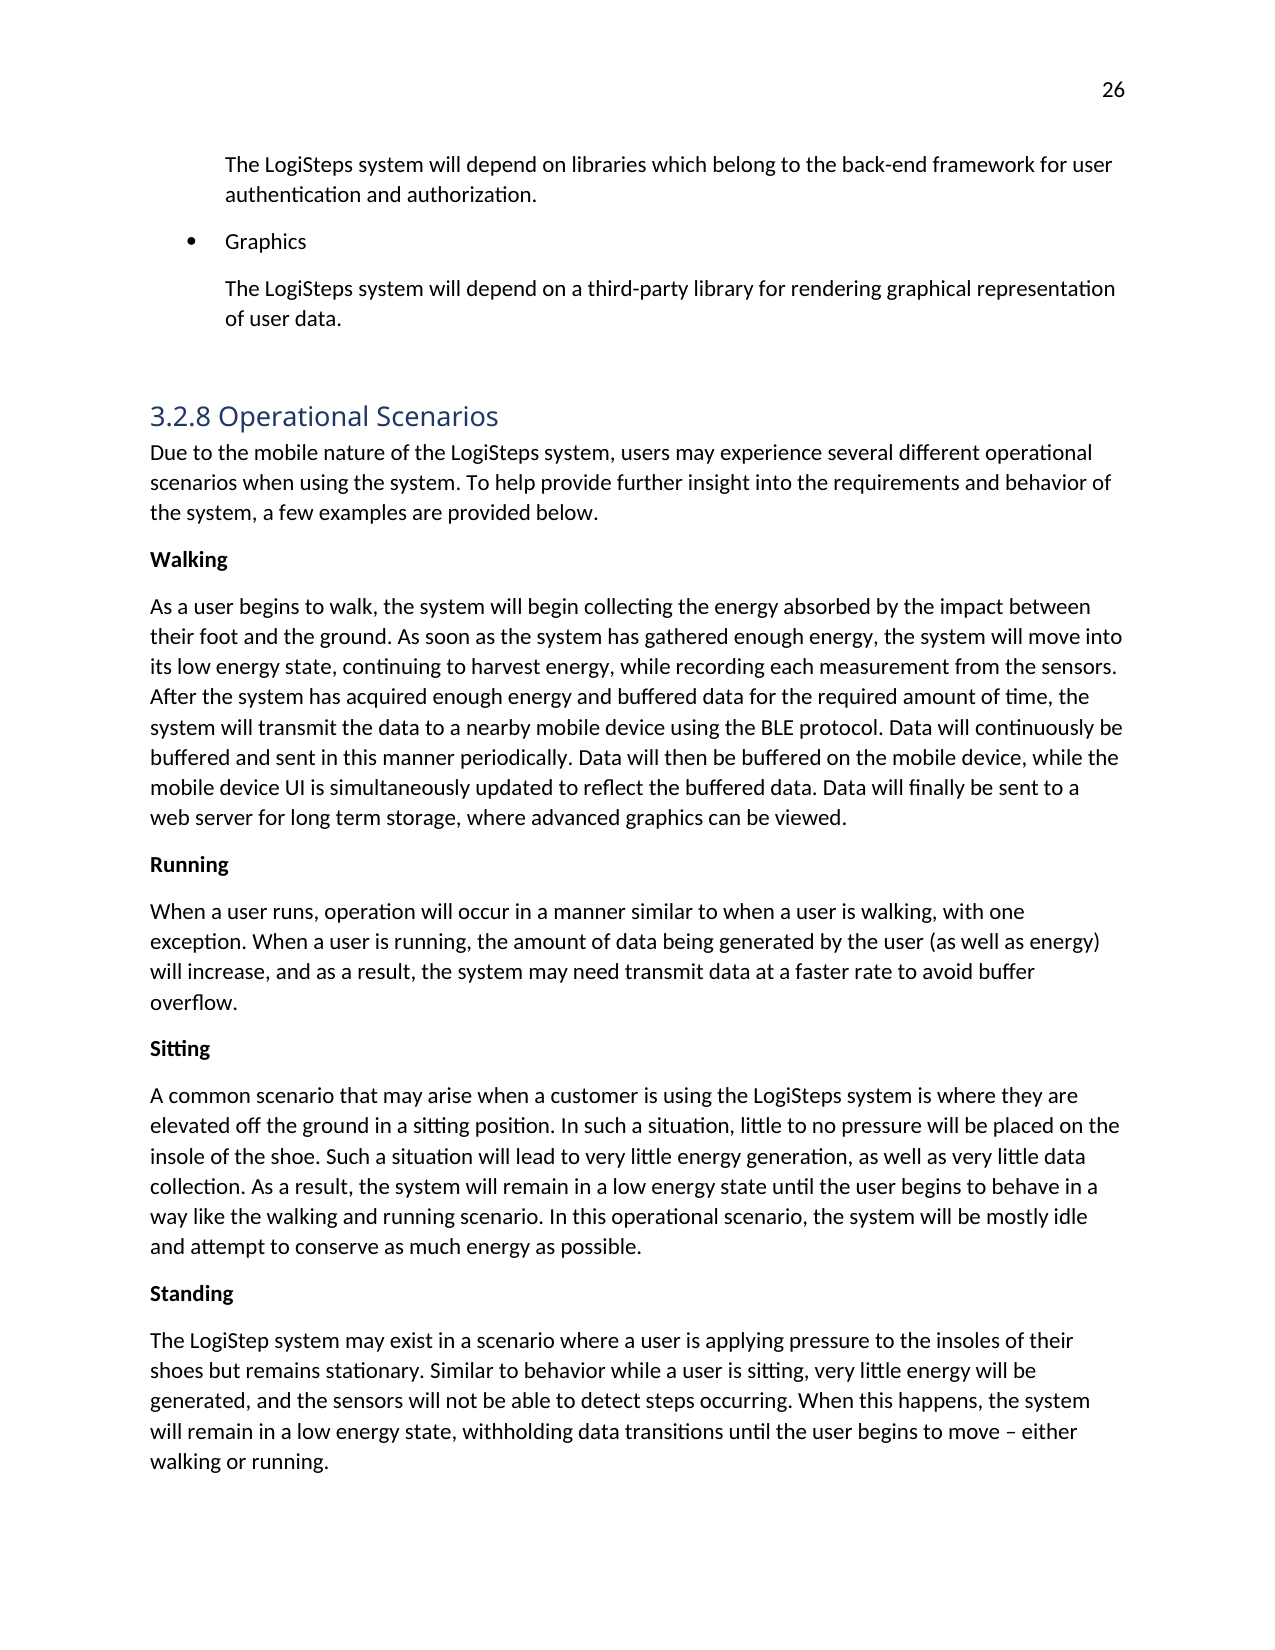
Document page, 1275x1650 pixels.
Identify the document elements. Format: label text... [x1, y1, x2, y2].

text Due to the mobile nature of the LogiSteps system, users may experience several different operational scenarios when using the system. To help provide further insight into the requirements and behavior of the system, a few examples are provided below. [150, 438, 1125, 526]
text Running [150, 850, 1125, 878]
list Graphics [187, 227, 1125, 255]
subtitle 3.2.8 Operational Scenarios [150, 398, 1125, 435]
text Standing [150, 1279, 1125, 1307]
text Sitting [150, 1034, 1125, 1063]
text Walking [150, 545, 1125, 573]
text The LogiStep system may exist in a scenario where a user is applying pressure to the insoles of their shoes but remains stationary. Similar to behavior while a user is sitting, very little energy will be generated, and the sensors will not be able to detect steps occurring. When this happens, the system will remain in a low energy state, withholding data transitions until the user begins to move – either walking or running. [150, 1326, 1125, 1475]
text When a user runs, operation will occur in a manner similar to when a user is walking, with one exception. When a user is running, the amount of data being generated by the user (as well as energy) will increase, and as a result, the system may need transmit data at a faster rate to avoid buffer overflow. [150, 897, 1125, 1016]
text The LogiSteps system will depend on libraries which belong to the back-end framework for user authentication and authorization. [225, 150, 1125, 208]
text A common scenario that may arise when a customer is using the LogiSteps system is where they are elevated off the ground in a sitting position. In such a situation, little to no pressure will be placed on the insole of the shoe. Such a situation will lead to very little energy generation, as well as very little data collection. As a result, the system will remain in a low energy state until the user begins to behave in a way like the walking and running scenario. In this operational scenario, the system will be mostly idle and attempt to conserve as much energy as possible. [150, 1081, 1125, 1261]
text As a user begins to walk, the system will begin collecting the energy absorbed by the impact between their foot and the ground. As soon as the system has gathered enough energy, the system will move into its low energy state, continuing to harvest energy, while recording each measurement from the sensors. After the system has acquired enough energy and buffered data for the required amount of time, the system will transmit the data to a nearby mobile device using the BLE protocol. Data will continuously be buffered and sent in this manner periodically. Data will then be buffered on the mobile device, while the mobile device UI is simultaneously updated to reflect the buffered data. Data will finally be sent to a web server for long term storage, where advanced graphics can be viewed. [150, 592, 1125, 831]
text The LogiSteps system will depend on a third-party library for rendering graphical representation of user data. [225, 274, 1125, 332]
